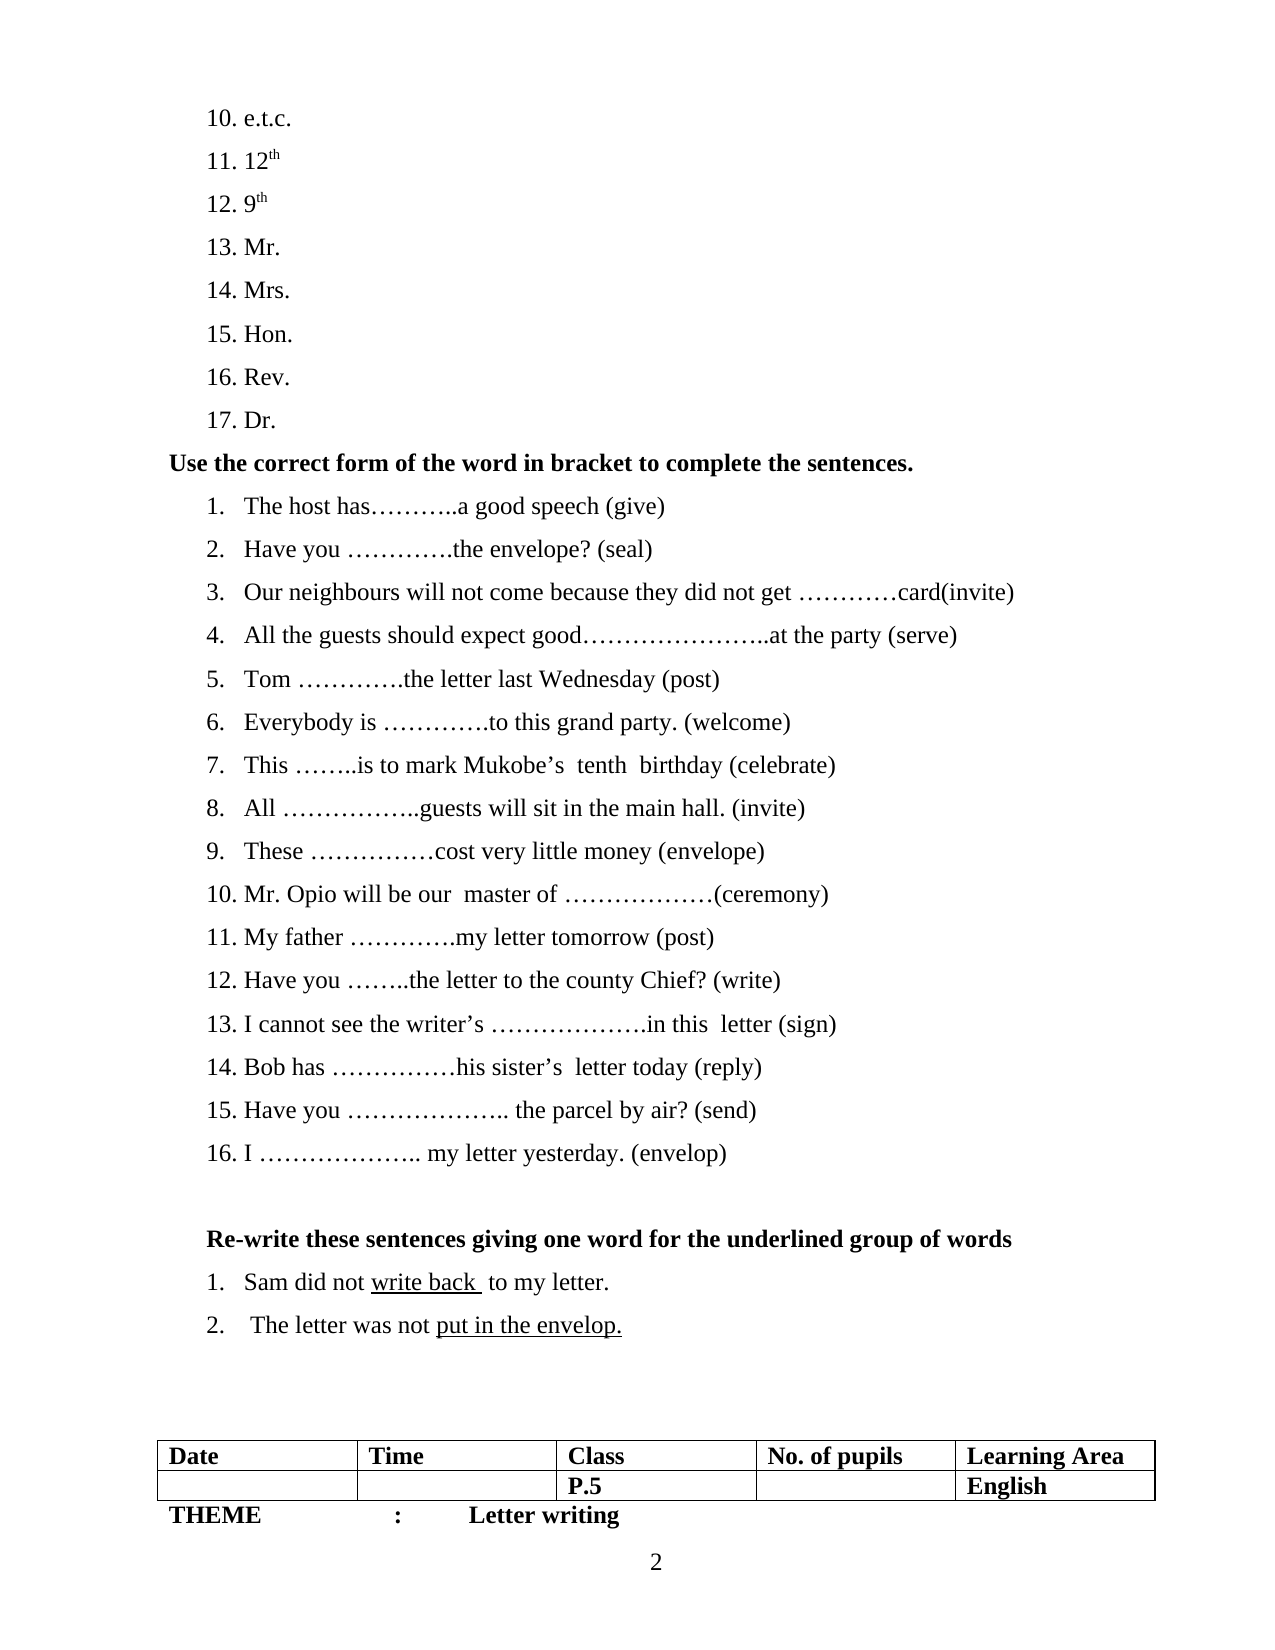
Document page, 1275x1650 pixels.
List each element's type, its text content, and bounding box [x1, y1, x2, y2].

text THEME : Letter writing [169, 1501, 1144, 1529]
list All the guests should expect good…………………..at the party (serve) [206, 621, 1144, 649]
text Re-write these sentences giving one word for the underlined group of words [206, 1224, 1144, 1253]
list Rev. [206, 362, 1144, 391]
list I cannot see the writer’s ……………….in this letter (sign) [206, 1009, 1144, 1037]
list The host has………..a good speech (give) [206, 491, 1144, 520]
table_cell [757, 1471, 955, 1499]
text Use the correct form of the word in bracket to complete the sentences. [169, 448, 1144, 477]
list Sam did not write back to my letter. [206, 1267, 1144, 1296]
list 9th [206, 189, 1144, 218]
list Bob has ……………his sister’s letter today (reply) [206, 1052, 1144, 1081]
table_cell [358, 1471, 556, 1499]
list e.t.c. [206, 103, 1144, 132]
list These ……………cost very little money (envelope) [206, 836, 1144, 865]
table_header Class [557, 1441, 756, 1470]
table_header Time [358, 1441, 556, 1470]
list Our neighbours will not come because they did not get …………card(invite) [206, 577, 1144, 606]
list Everybody is ………….to this grand party. (welcome) [206, 707, 1144, 736]
list I ……………….. my letter yesterday. (envelop) [206, 1138, 1144, 1167]
table_cell English [956, 1471, 1154, 1499]
list Mrs. [206, 276, 1144, 304]
list Mr. [206, 232, 1144, 261]
list 12th [206, 146, 1144, 175]
list This ……..is to mark Mukobe’s tenth birthday (celebrate) [206, 750, 1144, 779]
list My father ………….my letter tomorrow (post) [206, 922, 1144, 951]
list Have you ……………….. the parcel by air? (send) [206, 1095, 1144, 1124]
list Hon. [206, 319, 1144, 347]
list All ……………..guests will sit in the main hall. (invite) [206, 793, 1144, 822]
table_cell [158, 1471, 357, 1499]
list Have you ………….the envelope? (seal) [206, 534, 1144, 563]
list Tom ………….the letter last Wednesday (post) [206, 664, 1144, 692]
list Dr. [206, 405, 1144, 434]
table_header No. of pupils [757, 1441, 955, 1470]
table_header Learning Area [956, 1441, 1154, 1470]
list Have you ……..the letter to the ? (write) [206, 966, 1144, 994]
list Mr. Opio will be our master of ………………(ceremony) [206, 879, 1144, 908]
table_cell P.5 [557, 1471, 756, 1499]
list The letter was not put in the envelop. [206, 1311, 1144, 1339]
table_header Date [158, 1441, 357, 1470]
